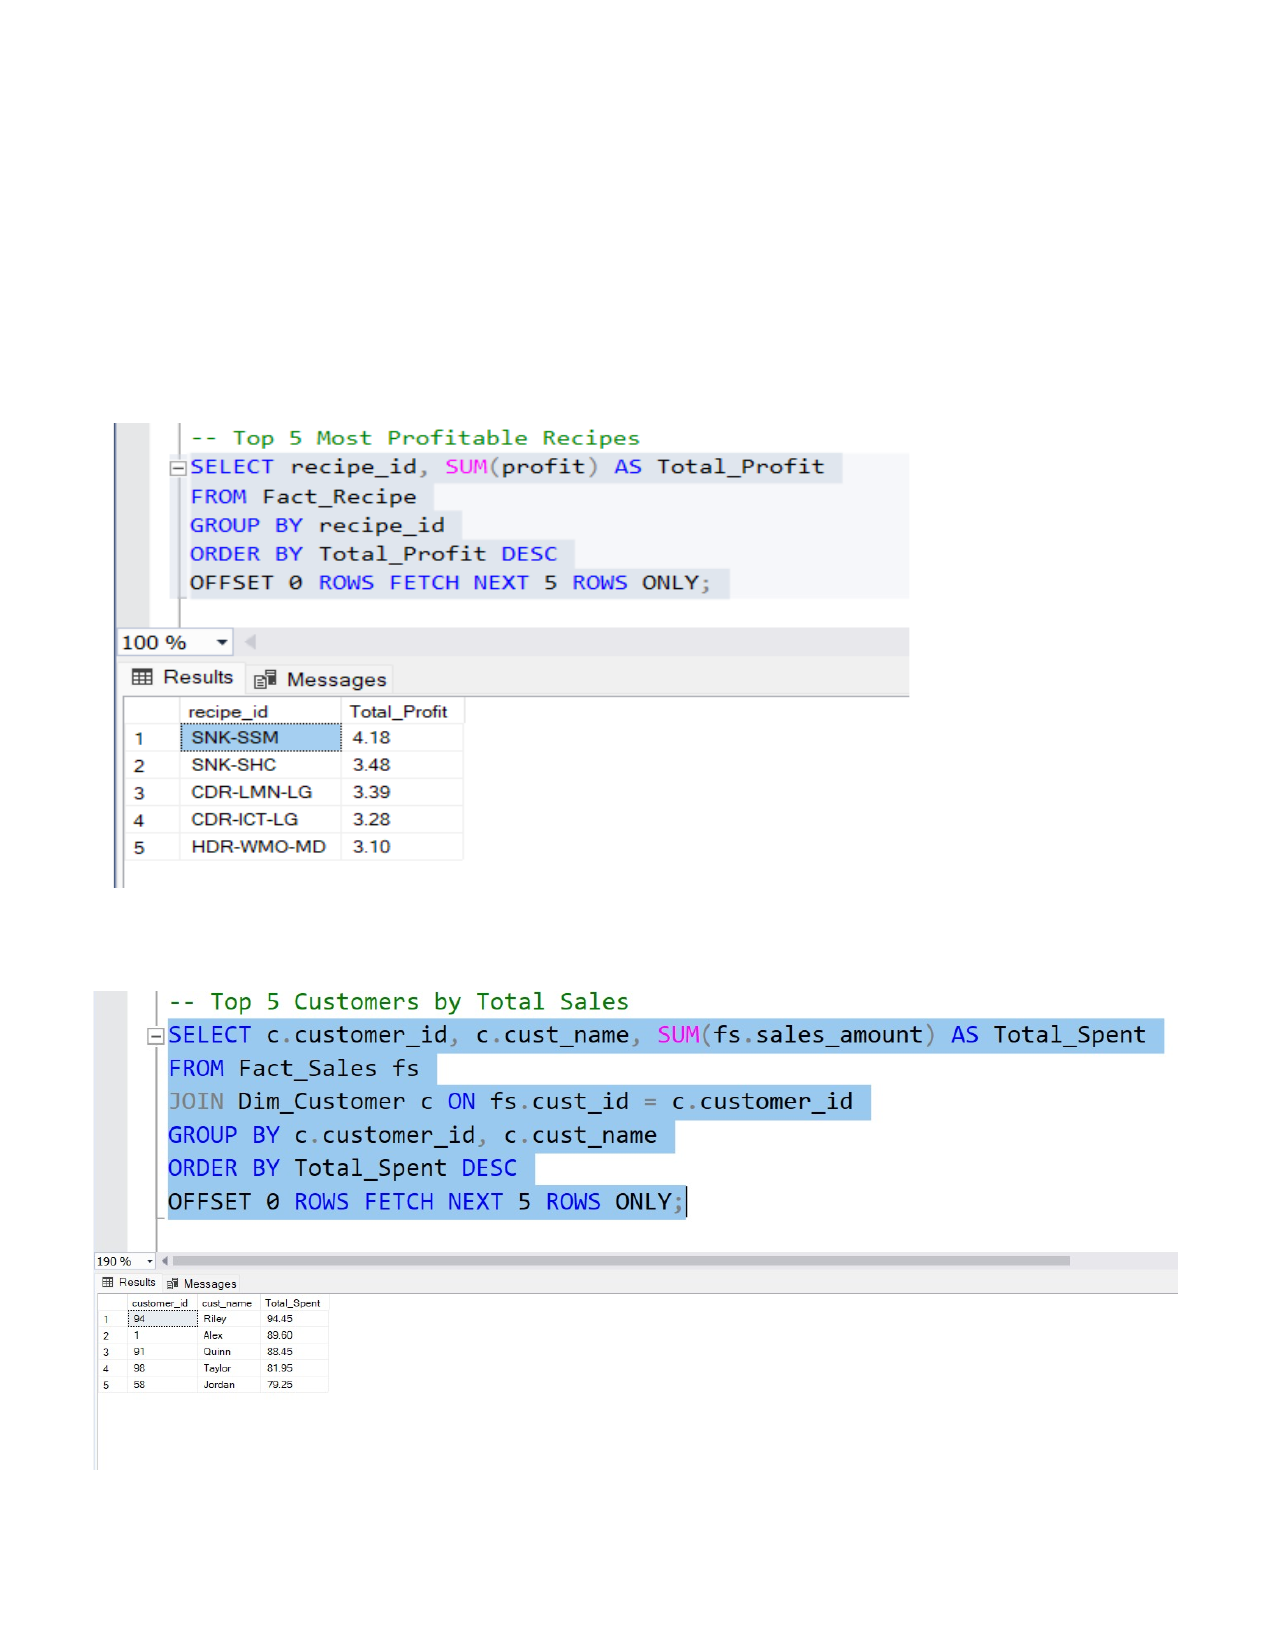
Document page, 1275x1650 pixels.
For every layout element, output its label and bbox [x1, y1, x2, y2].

picture [93, 991, 1178, 1469]
picture [112, 423, 908, 887]
